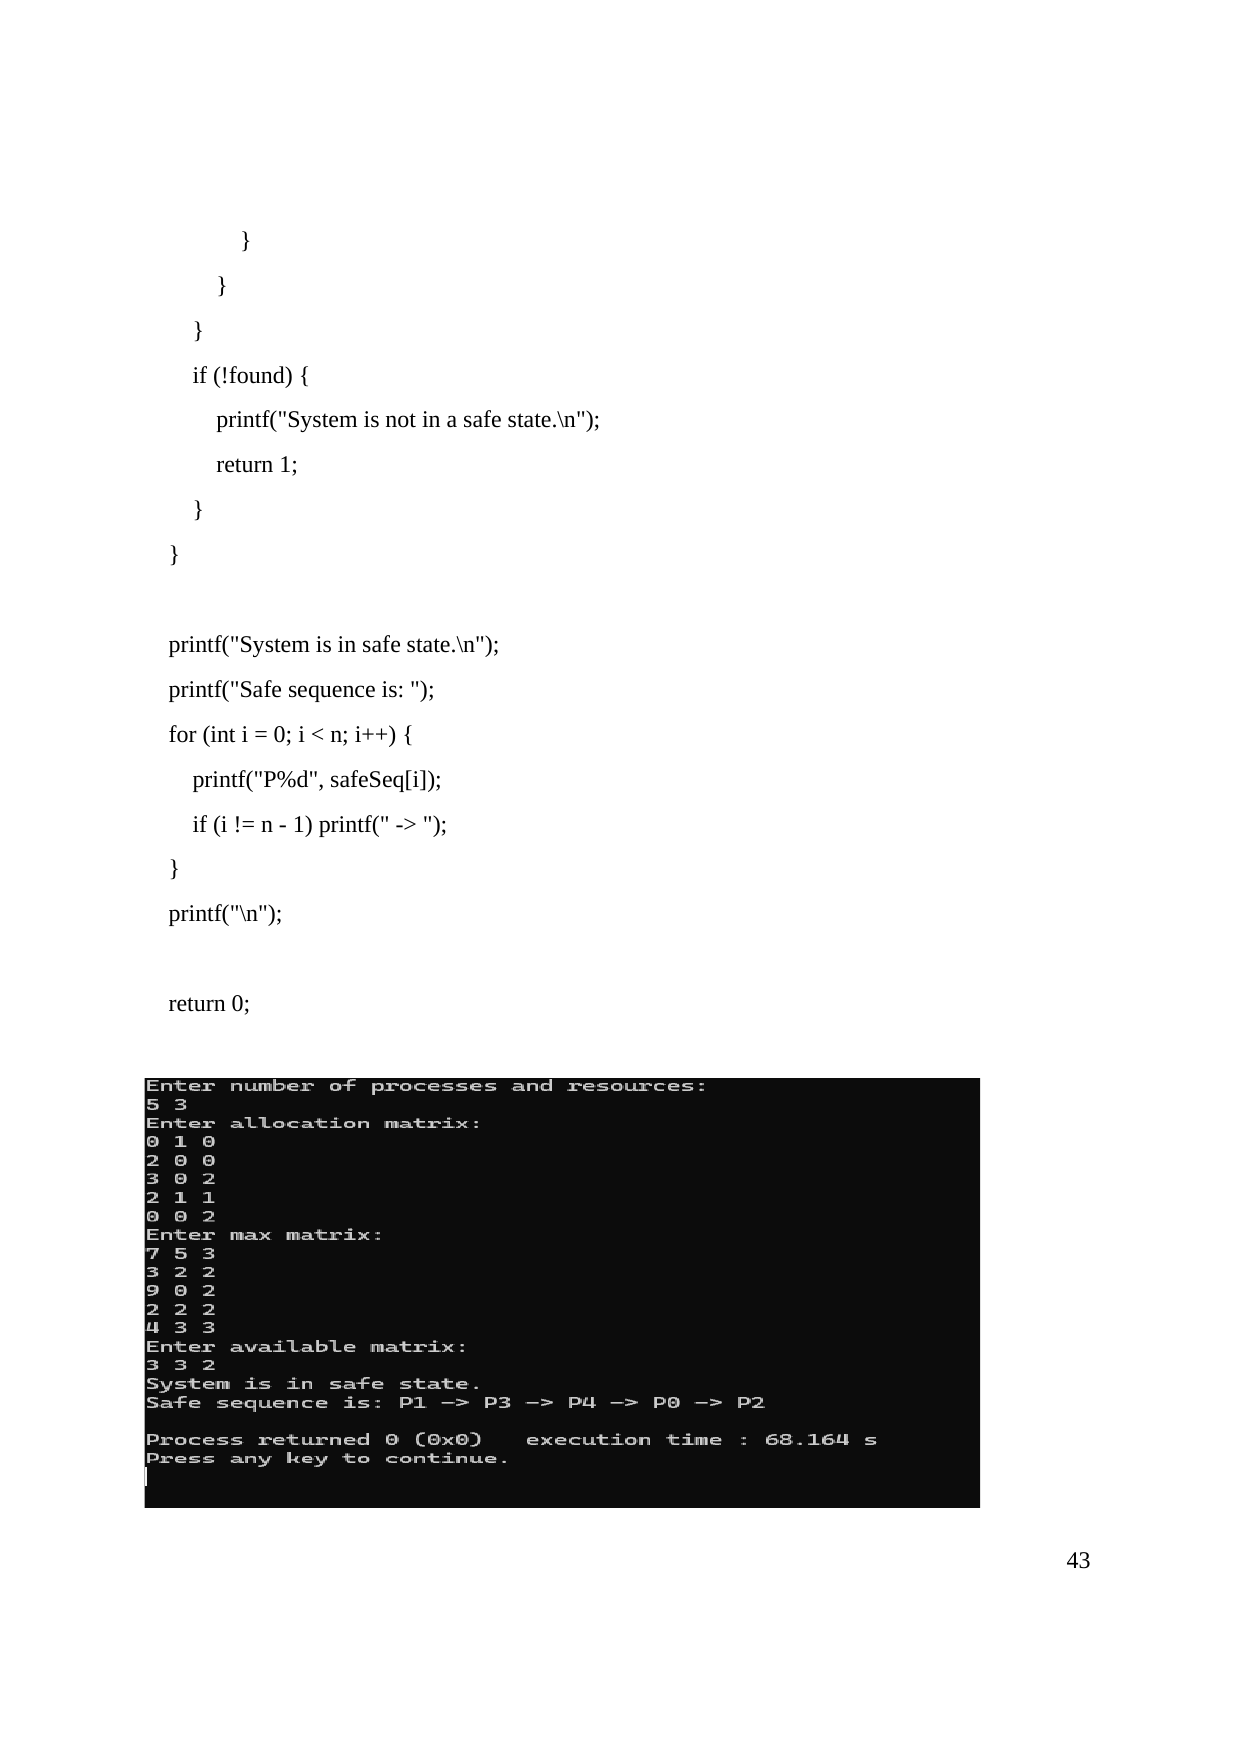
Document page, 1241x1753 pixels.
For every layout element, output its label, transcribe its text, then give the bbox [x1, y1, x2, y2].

text } [144, 854, 1111, 882]
text } [144, 271, 1111, 298]
text printf("System is not in a safe state.\n"); [144, 406, 1111, 433]
text if (!found) { [144, 361, 1111, 388]
text printf("System is in safe state.\n"); [144, 630, 1111, 658]
text printf("P%d", safeSeq[i]); [144, 765, 1111, 792]
text } [144, 316, 1111, 343]
text } [144, 540, 1111, 568]
text printf("\n"); [144, 899, 1111, 927]
text return 1; [144, 450, 1111, 478]
text for (int i = 0; i < n; i++) { [144, 720, 1111, 747]
text } [144, 495, 1111, 523]
picture [144, 1078, 981, 1508]
text if (i != n - 1) printf(" -> "); [144, 809, 1111, 837]
text return 0; [144, 989, 1111, 1017]
text printf("Safe sequence is: "); [144, 675, 1111, 702]
text } [144, 226, 1111, 253]
